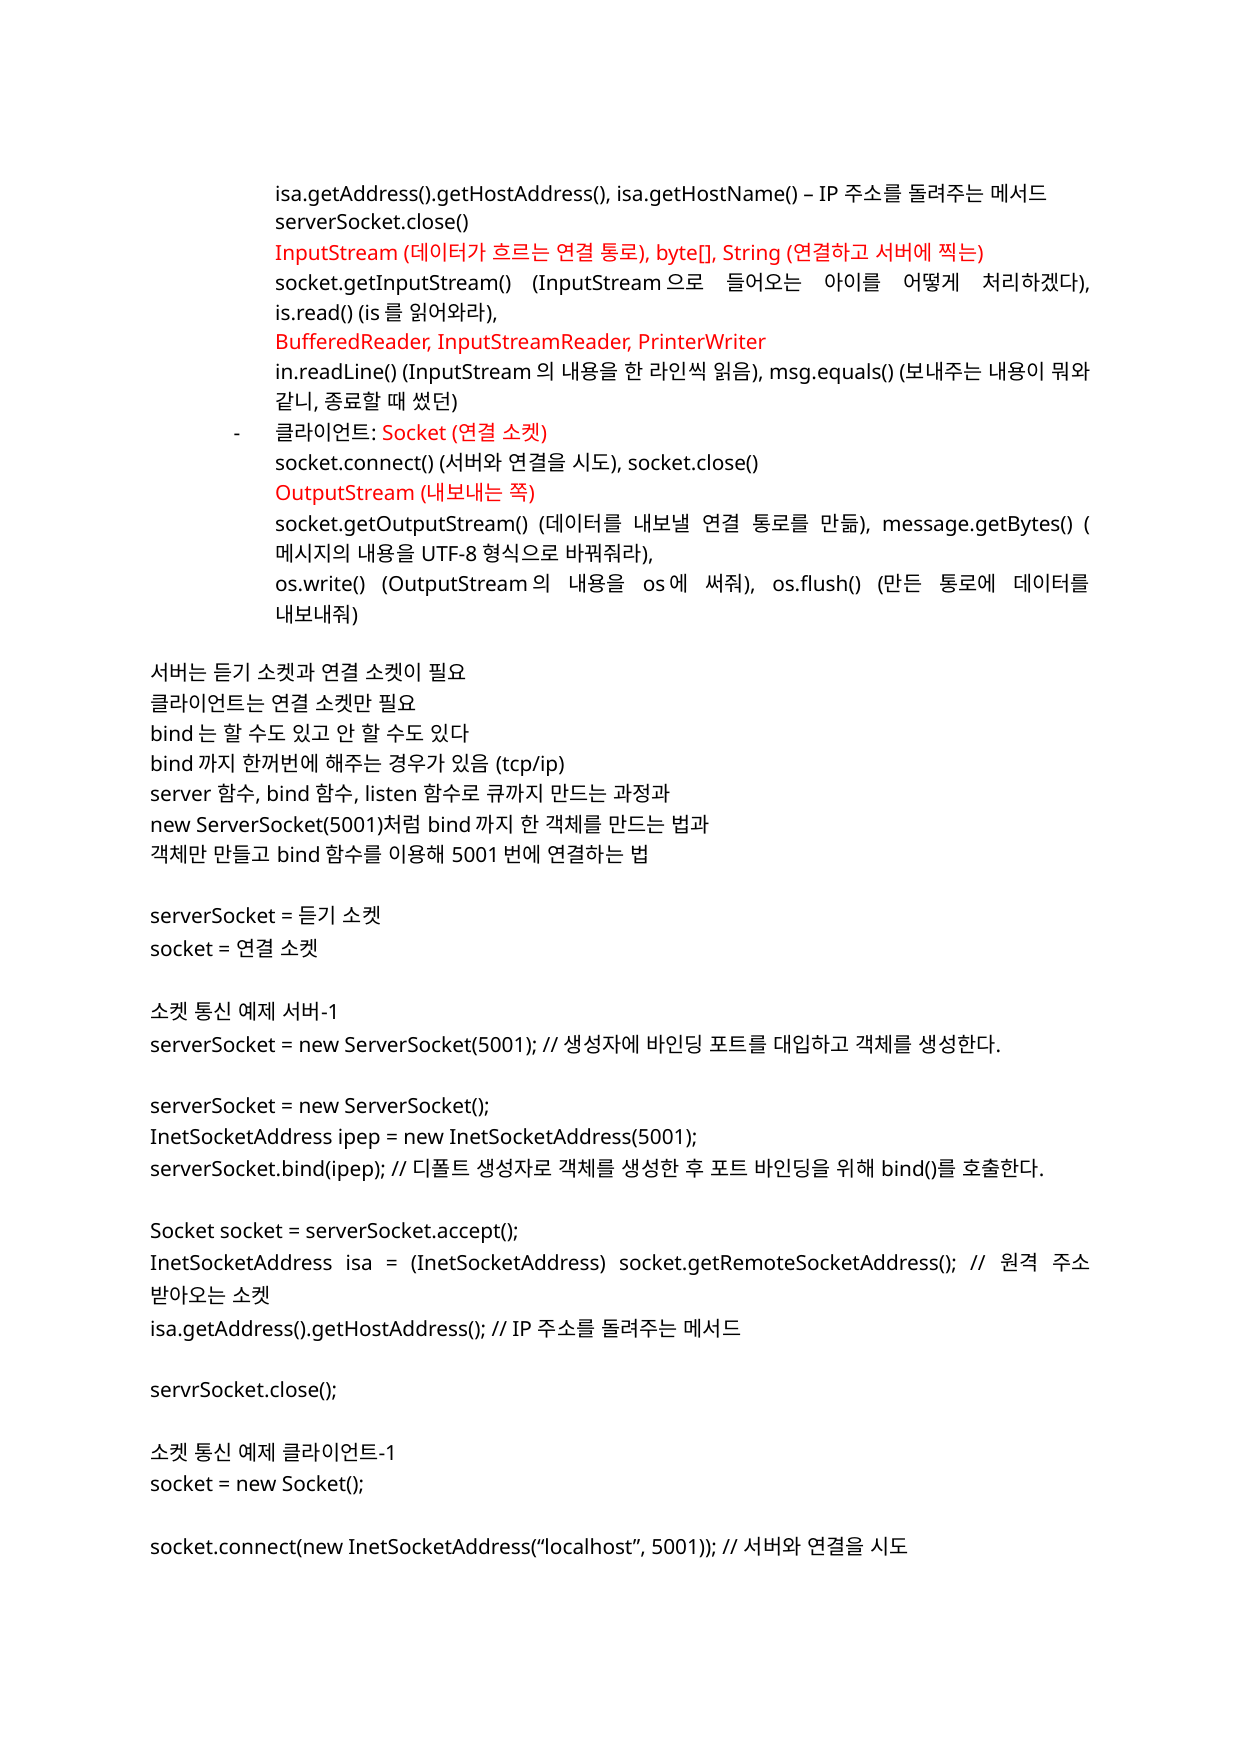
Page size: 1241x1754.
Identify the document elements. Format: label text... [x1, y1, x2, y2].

text 소켓 통신 예제 서버-1 [150, 995, 1090, 1026]
text socket = 연결 소켓 [150, 932, 1090, 962]
text serverSocket.bind(ipep); // 디폴트 생성자로 객체를 생성한 후 포트 바인딩을 위해 bind()를 호출한다. [150, 1152, 1090, 1183]
text Socket socket = serverSocket.accept(); [150, 1216, 1090, 1244]
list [233, 177, 1090, 416]
text 소켓 통신 예제 클라이언트-1 [150, 1436, 1090, 1467]
text isa.getAddress().getHostAddress(); // IP 주소를 돌려주는 메서드 [150, 1312, 1090, 1342]
text InetSocketAddress ipep = new InetSocketAddress(5001); [150, 1122, 1090, 1150]
text socket.connect(new InetSocketAddress(“localhost”, 5001)); // 서버와 연결을 시도 [150, 1530, 1090, 1561]
list 클라이언트: Socket (연결 소켓) socket.connect() (서버와 연결을 시도), socket.close() OutputStream (내보내는 쪽) socket.getOutputStream() (데이터를 내보낼 연결 통로를 만듦), message.getBytes() (메시지의 내용을 UTF-8 형식으로 바꿔줘라), os.write() (OutputStream의 내용을 os에 써줘), os.flush() (만든 통로에 데이터를 내보내줘) [233, 416, 1090, 628]
text 객체만 만들고 bind함수를 이용해 5001번에 연결하는 법 [150, 838, 1090, 868]
text 서버는 듣기 소켓과 연결 소켓이 필요 [150, 657, 1090, 687]
text server 함수, bind 함수, listen 함수로 큐까지 만드는 과정과 [150, 778, 1090, 808]
text new ServerSocket(5001)처럼 bind까지 한 객체를 만드는 법과 [150, 808, 1090, 838]
text 클라이언트는 연결 소켓만 필요 [150, 687, 1090, 717]
text serverSocket = 듣기 소켓 [150, 899, 1090, 929]
text socket = new Socket(); [150, 1469, 1090, 1497]
text InetSocketAddress isa = (InetSocketAddress) socket.getRemoteSocketAddress(); // 원격 주소 받아오는 소켓 [150, 1246, 1090, 1309]
text serverSocket = new ServerSocket(); [150, 1091, 1090, 1120]
text bind는 할 수도 있고 안 할 수도 있다 [150, 717, 1090, 747]
text serverSocket = new ServerSocket(5001); // 생성자에 바인딩 포트를 대입하고 객체를 생성한다. [150, 1028, 1090, 1058]
text servrSocket.close(); [150, 1375, 1090, 1403]
text bind까지 한꺼번에 해주는 경우가 있음 (tcp/ip) [150, 747, 1090, 778]
